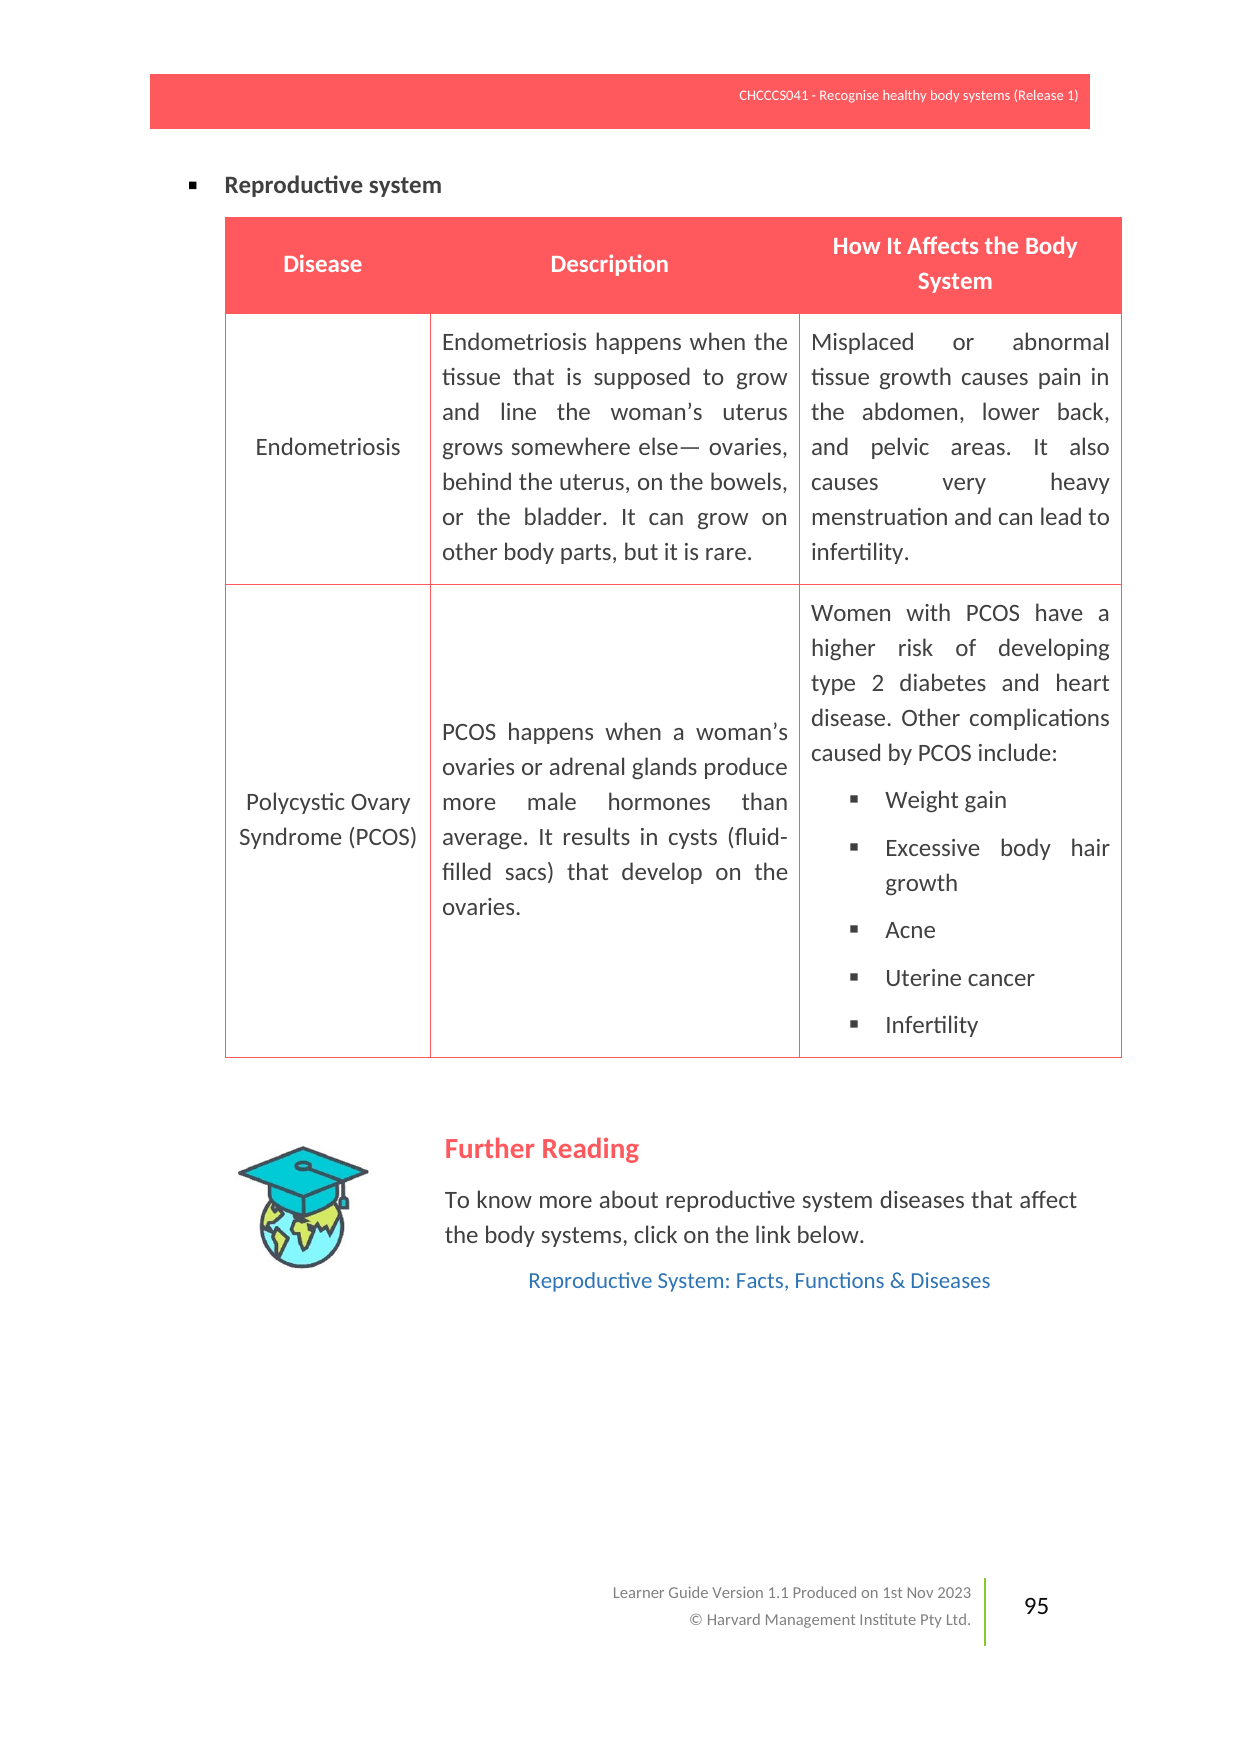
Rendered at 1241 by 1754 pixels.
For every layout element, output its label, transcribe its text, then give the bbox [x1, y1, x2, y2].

table_header Description [431, 218, 799, 313]
table_cell Polycystic Ovary Syndrome (PCOS) [226, 585, 430, 1057]
table_cell Misplaced or abnormal tissue growth causes pain in the abdomen, lower back, and pelvic areas. It also causes very heavy menstruation and can lead to infertility. [800, 314, 1121, 583]
table_header [223, 1118, 430, 1311]
list Reproductive system [187, 169, 1090, 200]
table_header Disease [226, 218, 430, 313]
table_cell Women with PCOS have a higher risk of developing type 2 diabetes and heart disease. Other complications caused by PCOS include: Weight gain Excessive body hair growth Acne Uterine cancer Infertility [800, 585, 1121, 1057]
picture [234, 1130, 375, 1278]
table_header How It Affects the Body System [800, 218, 1121, 313]
table_cell PCOS happens when a woman’s ovaries or adrenal glands produce more male hormones than average. It results in cysts (fluid-filled sacs) that develop on the ovaries. [431, 585, 799, 1057]
table_cell Endometriosis happens when the tissue that is supposed to grow and line the woman’s uterus grows somewhere else— ovaries, behind the uterus, on the bowels, or the bladder. It can grow on other body parts, but it is rare. [431, 314, 799, 583]
table_cell Endometriosis [226, 314, 430, 583]
table_header Further Reading To know more about reproductive system diseases that affect the body systems, click on the link below. Reproductive System: Facts, Functions & Diseases [430, 1118, 1089, 1311]
